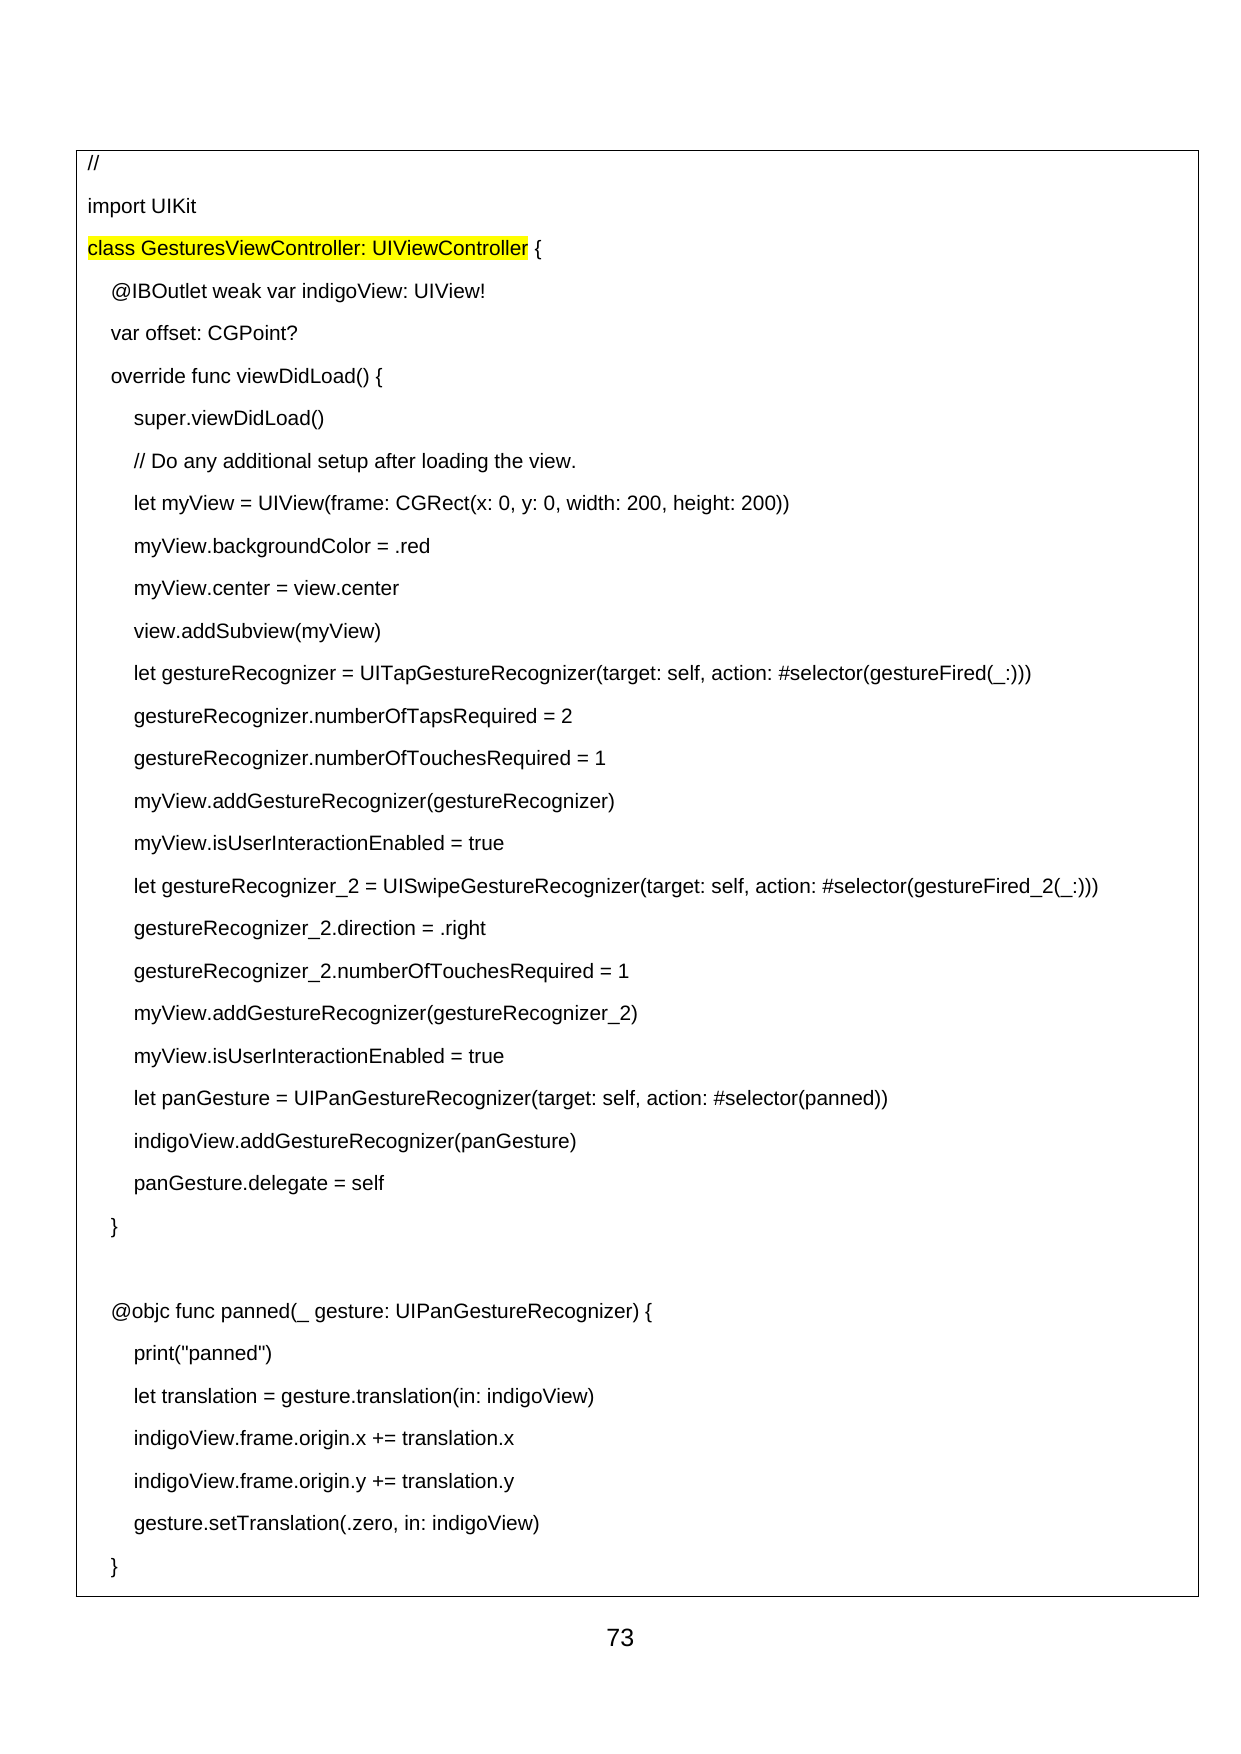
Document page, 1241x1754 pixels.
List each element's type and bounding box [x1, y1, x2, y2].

table_header [77, 151, 1198, 1596]
